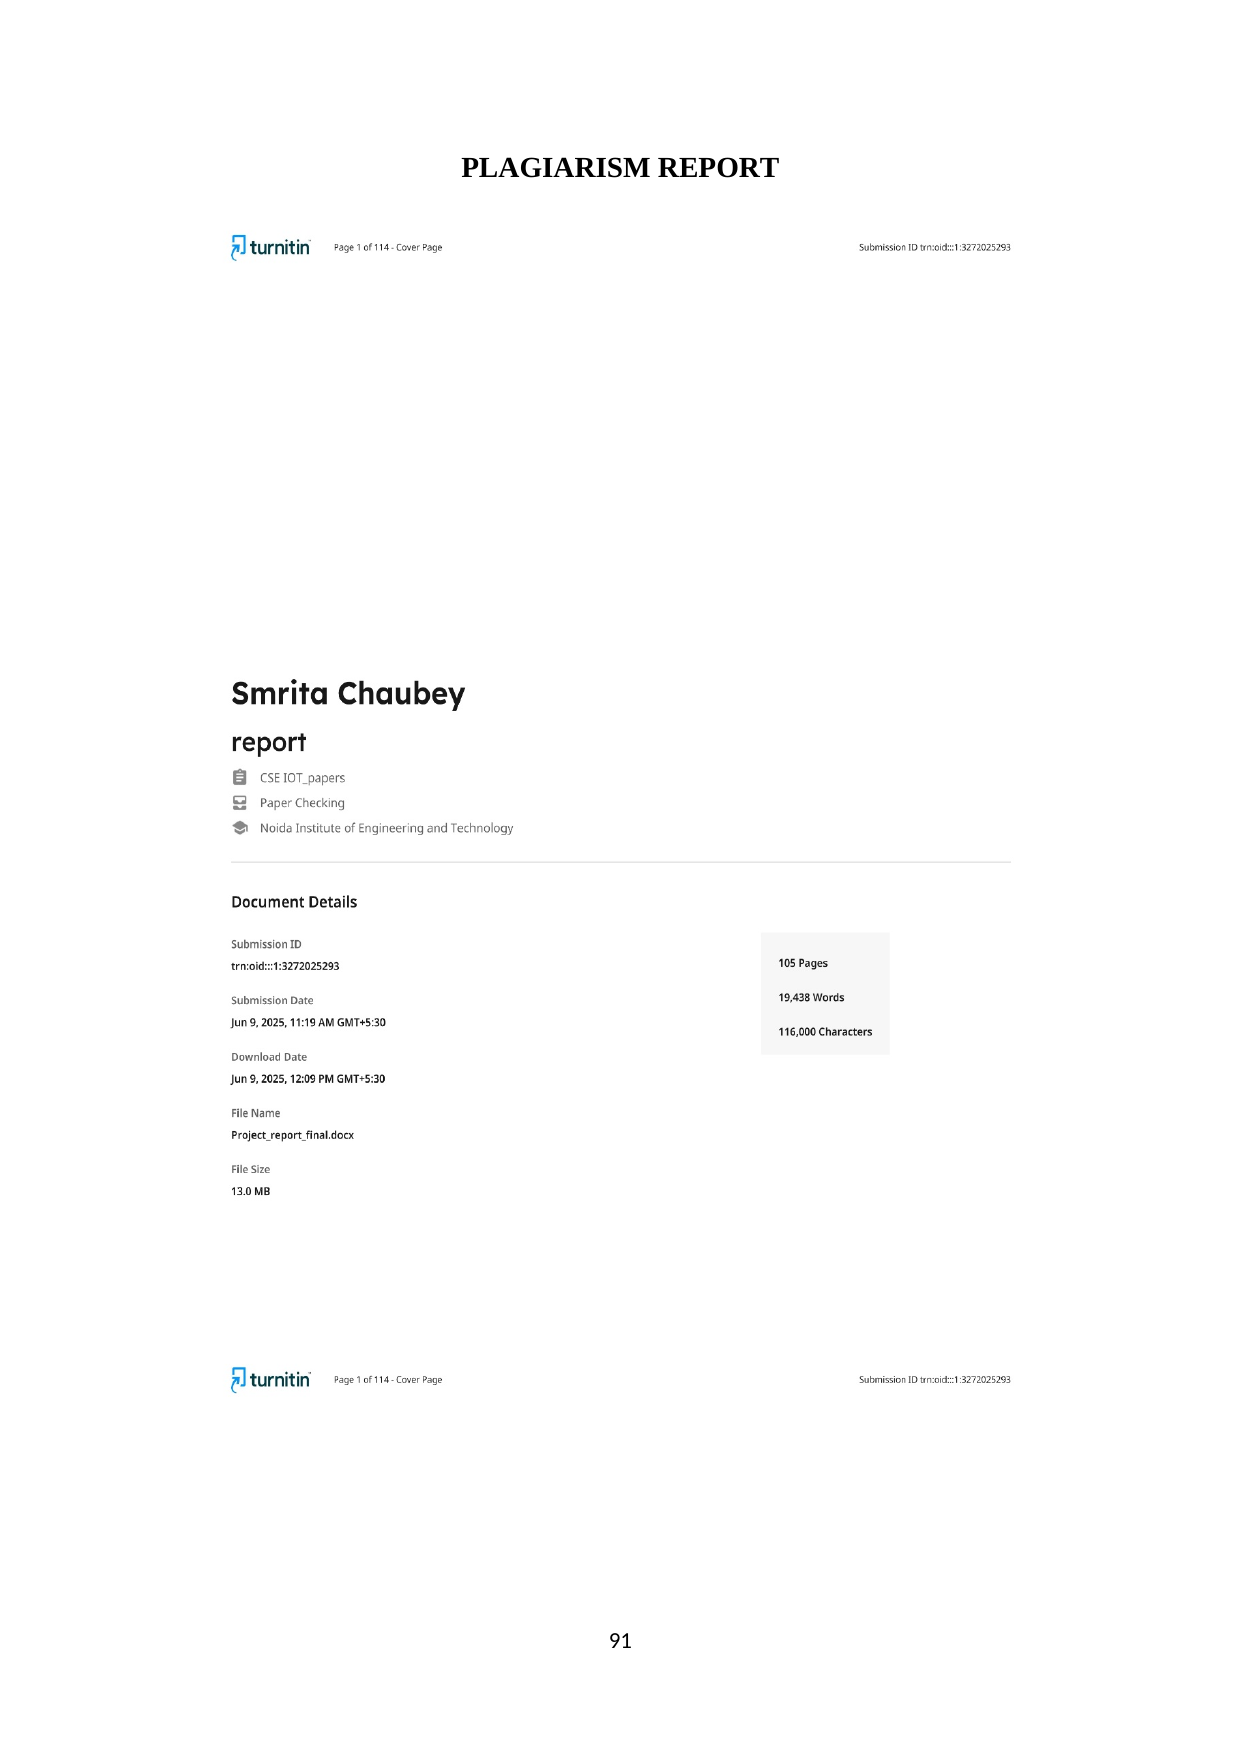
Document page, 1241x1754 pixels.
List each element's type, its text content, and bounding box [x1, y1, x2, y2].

picture [179, 197, 1061, 1434]
